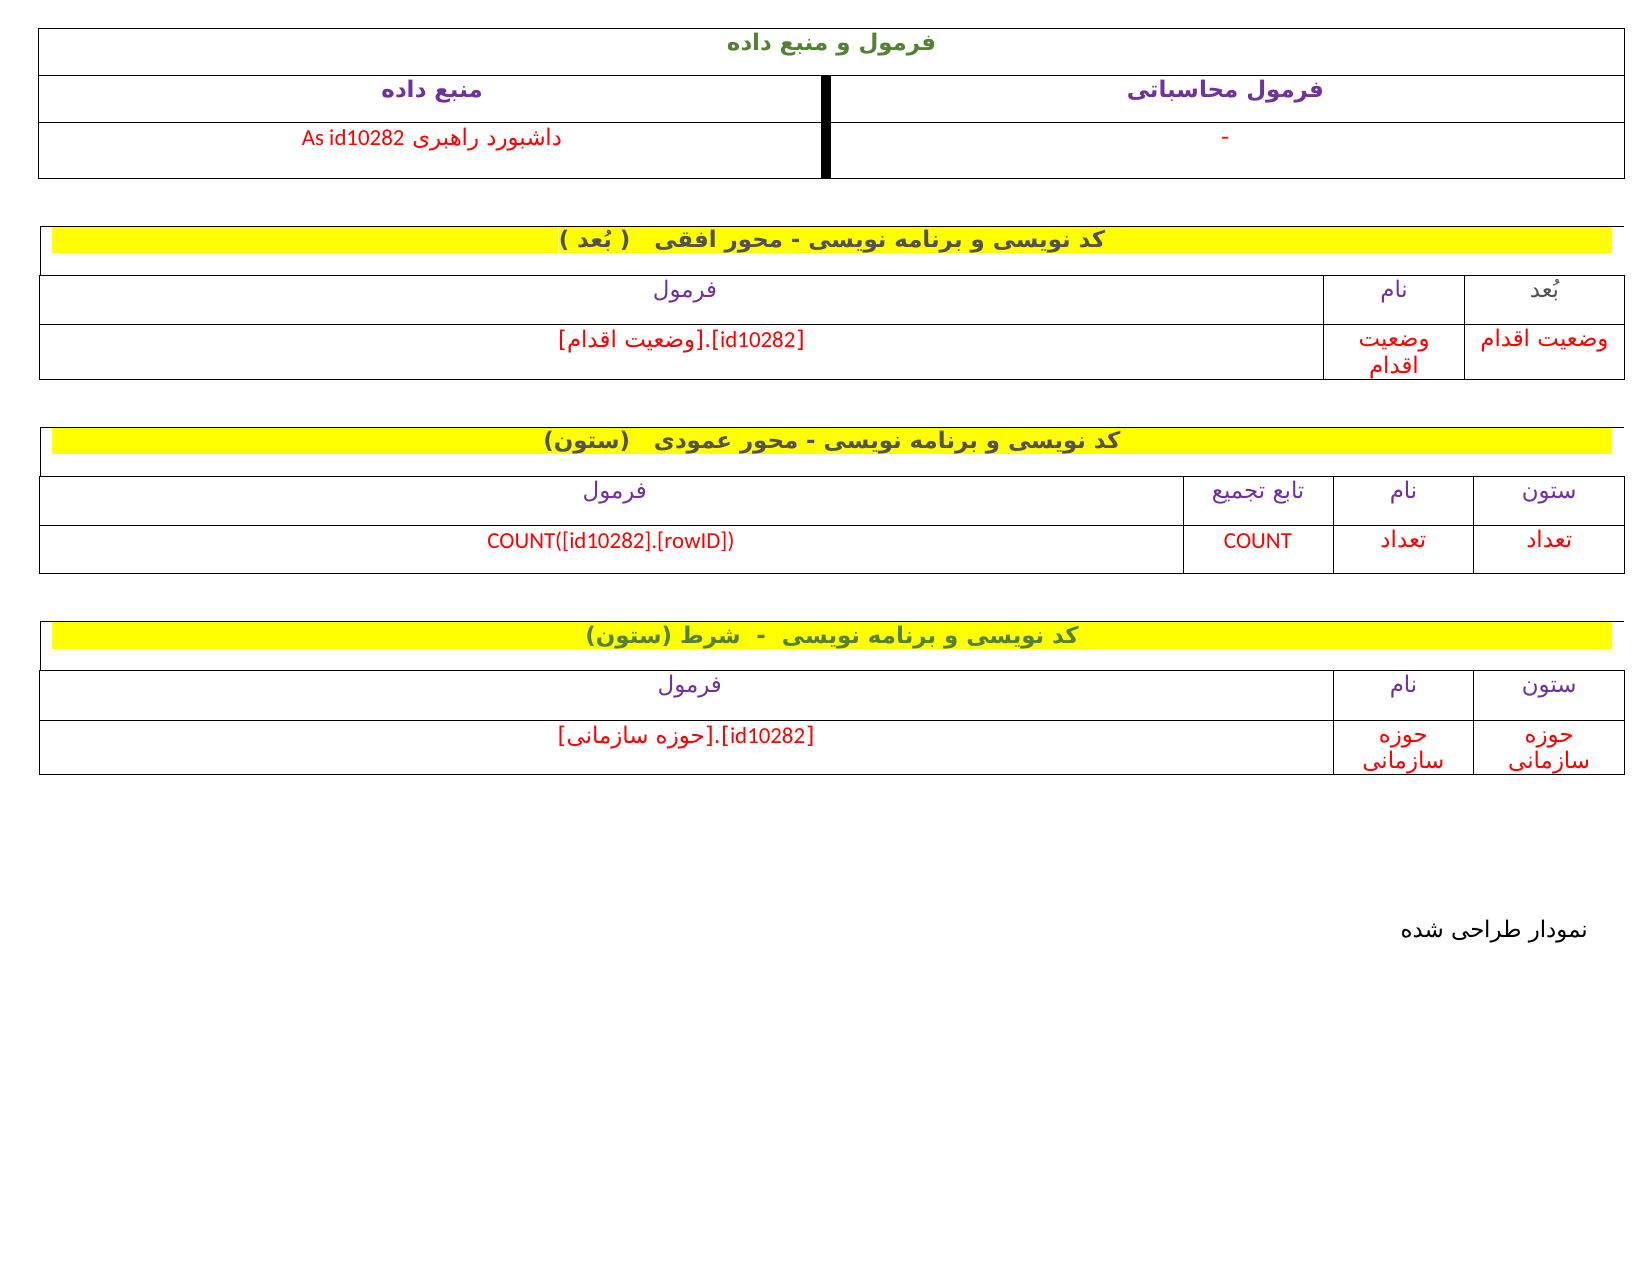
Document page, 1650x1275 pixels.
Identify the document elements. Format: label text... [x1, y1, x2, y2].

table_cell تابع تجمیع [1184, 477, 1333, 525]
table_cell فرمول [40, 671, 1333, 720]
table_cell وضعیت اقدام [1465, 325, 1624, 379]
table_cell COUNT([id10282].[rowID]) [40, 526, 1183, 573]
table_header کد نویسی و برنامه نویسی - شرط (ستون) [41, 622, 1623, 670]
table_cell نام [1334, 477, 1473, 525]
table_cell تعداد [1334, 526, 1473, 573]
table_header کد نویسی و برنامه نویسی - محور افقی ( بُعد ) [41, 227, 1623, 275]
table_cell منبع داده [39, 76, 821, 122]
table_cell تعداد [1474, 526, 1624, 573]
table_cell بُعد [1465, 276, 1624, 324]
table_header فرمول و منبع داده [39, 29, 1624, 75]
text نمودار طراحی شده [37, 916, 1650, 942]
table_cell COUNT [1184, 526, 1333, 573]
table_cell ستون [1474, 671, 1624, 720]
table_cell وضعیت اقدام [1324, 325, 1464, 379]
table_cell داشبورد راهبری As id10282 [39, 123, 821, 178]
table_cell حوزه سازمانی [1474, 721, 1624, 774]
table_cell [id10282].[حوزه سازمانی] [40, 721, 1333, 774]
table_cell [id10282].[وضعیت اقدام] [40, 325, 1323, 379]
table_cell حوزه سازمانی [1334, 721, 1473, 774]
table_cell - [831, 123, 1624, 178]
table_cell فرمول محاسباتی [831, 76, 1624, 122]
table_cell نام [1334, 671, 1473, 720]
table_cell فرمول [40, 276, 1323, 324]
table_cell ستون [1474, 477, 1624, 525]
table_header کد نویسی و برنامه نویسی - محور عمودی (ستون) [41, 428, 1623, 476]
table_cell نام [1324, 276, 1464, 324]
table_cell فرمول [40, 477, 1183, 525]
